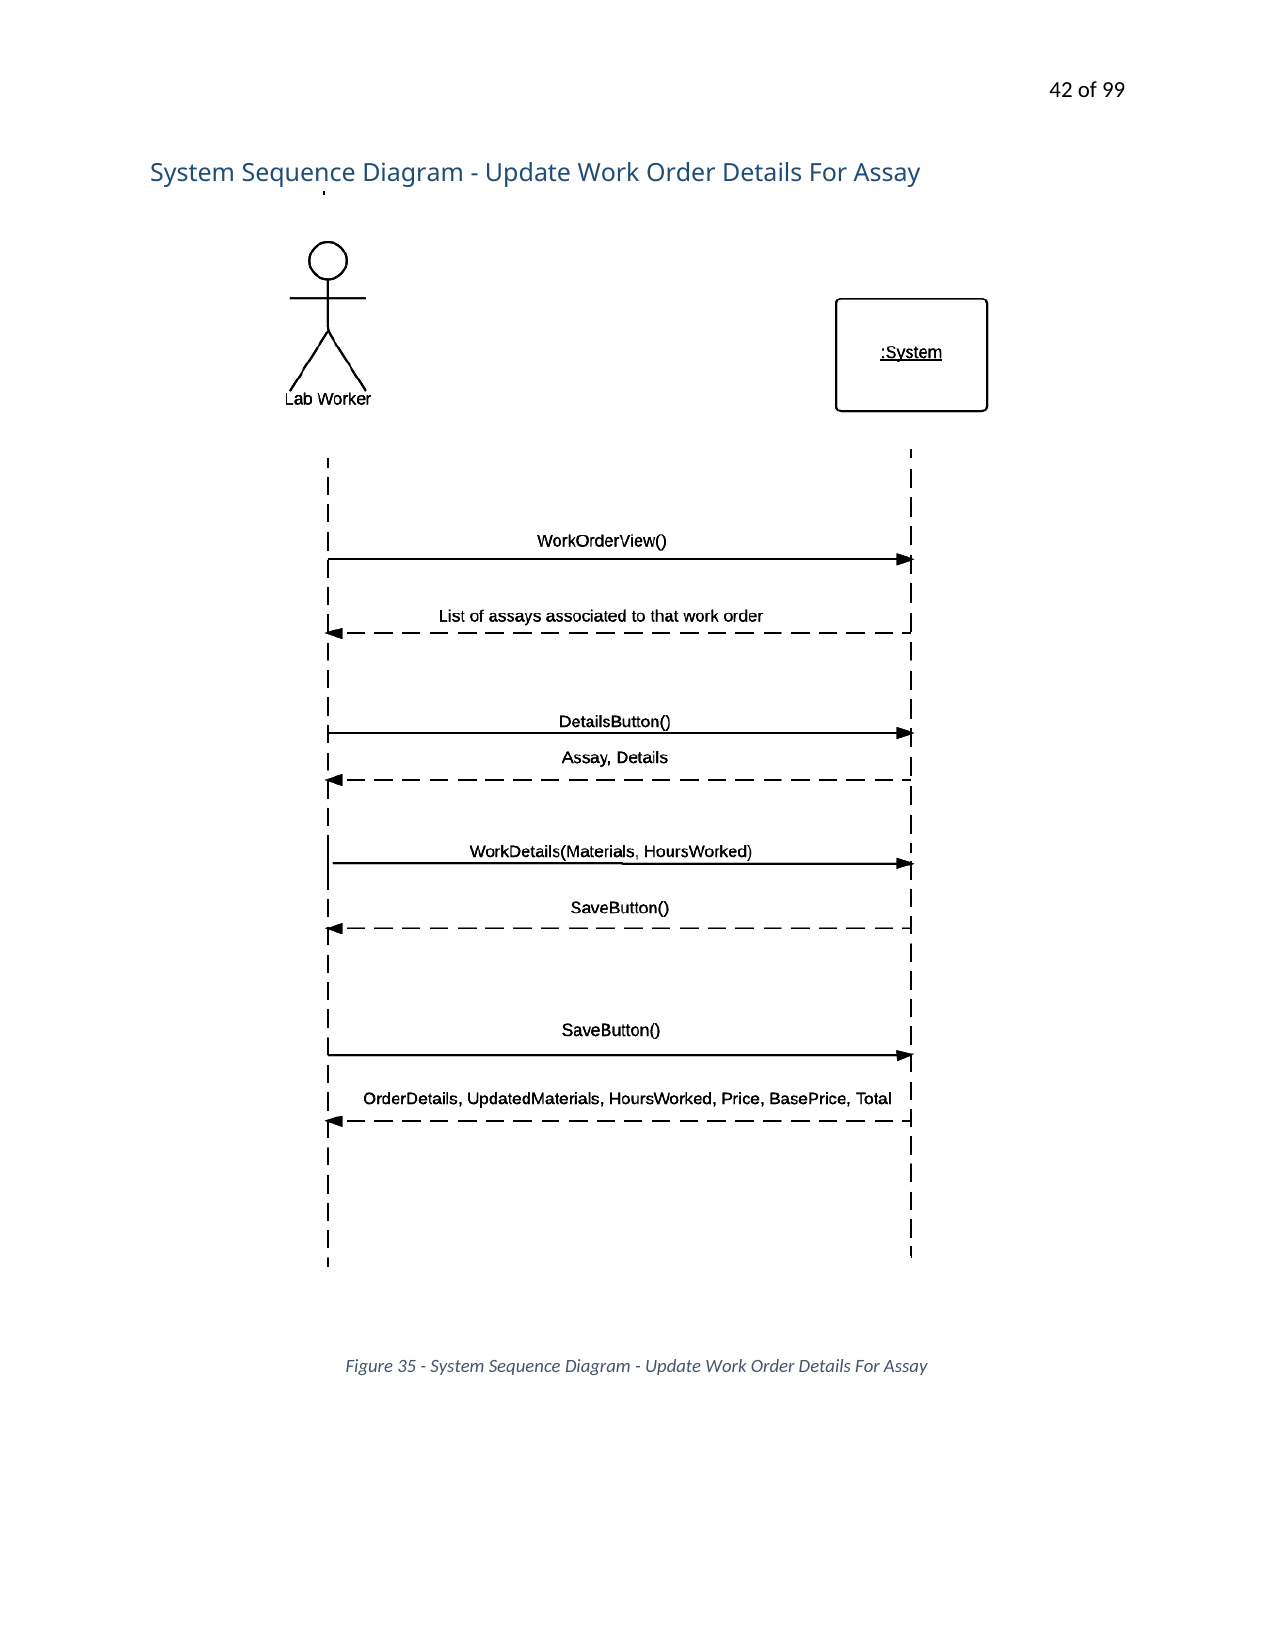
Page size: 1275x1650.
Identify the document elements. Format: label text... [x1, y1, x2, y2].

subtitle System Sequence Diagram - Update Work Order Details For Assay [150, 154, 1125, 188]
picture [255, 191, 1020, 1336]
